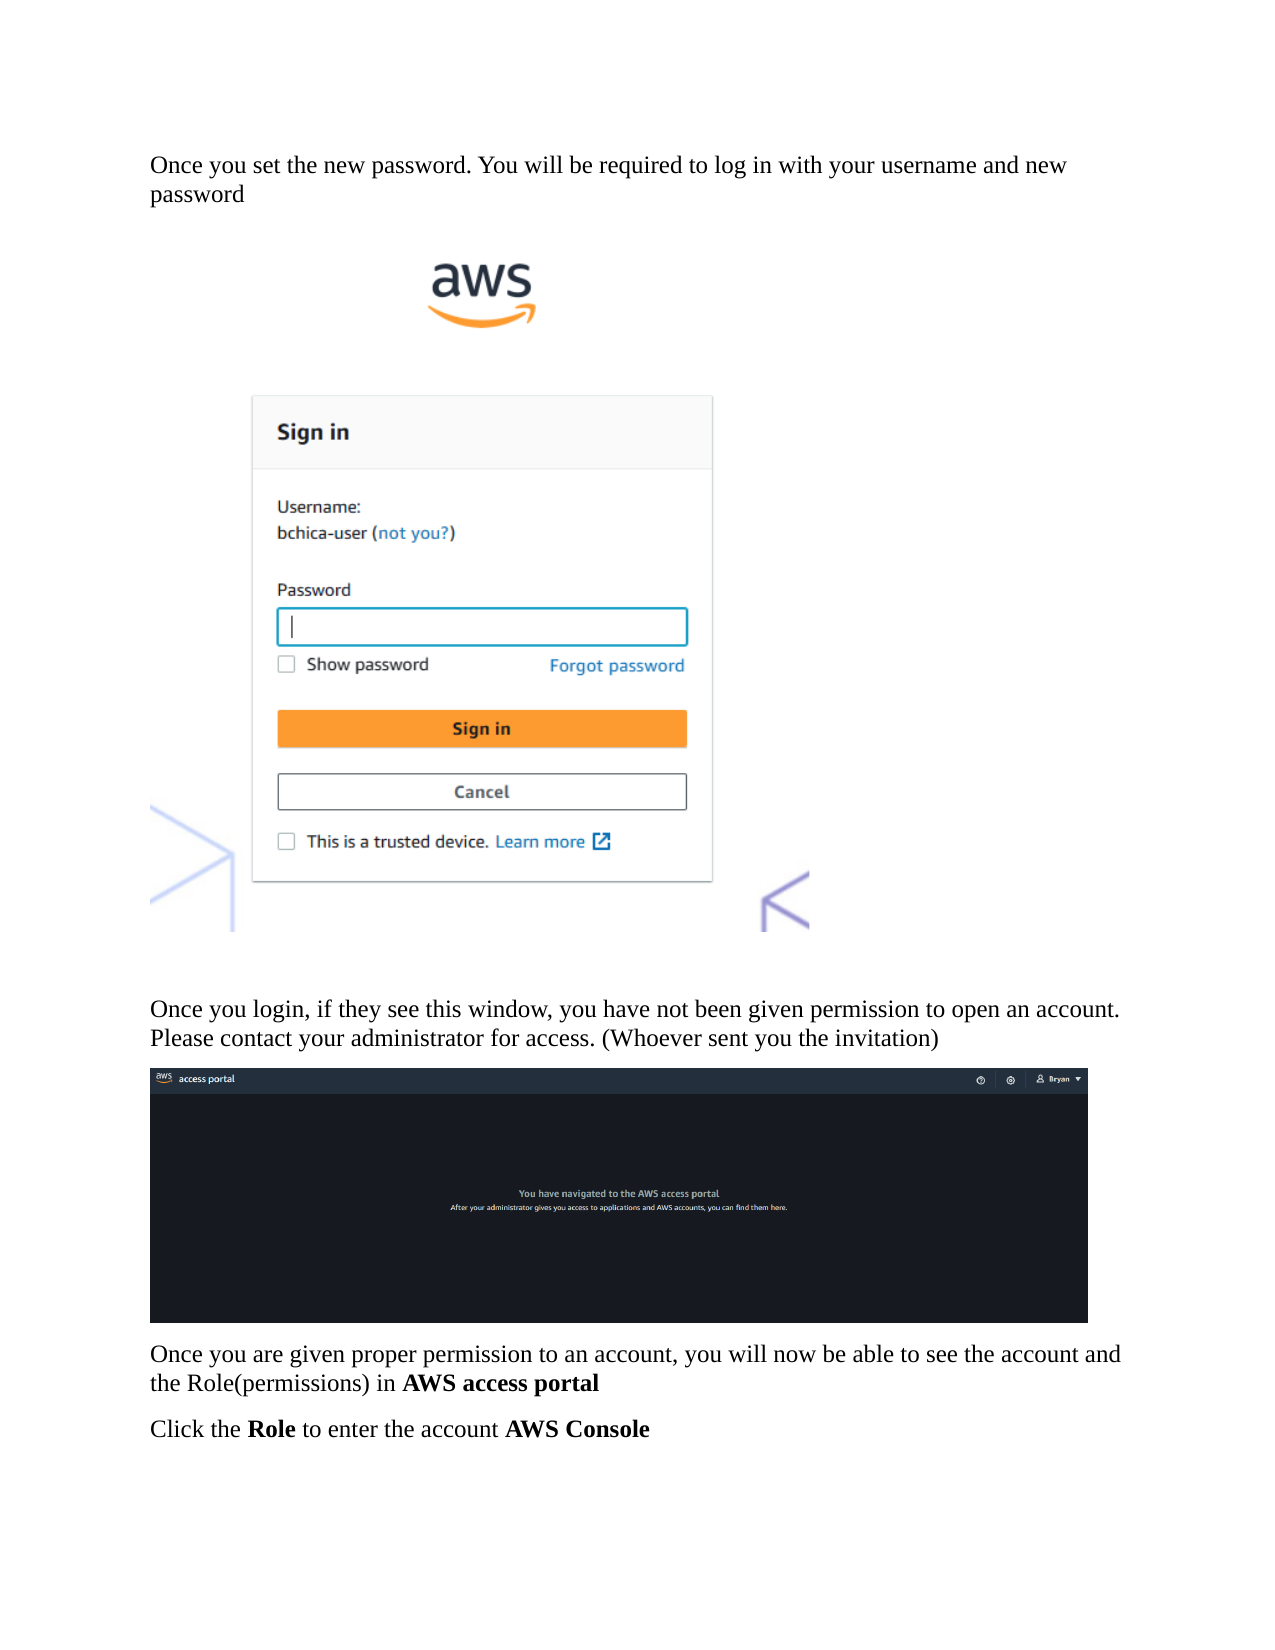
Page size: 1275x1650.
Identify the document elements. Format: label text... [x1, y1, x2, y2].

picture [150, 1068, 1088, 1323]
picture [150, 224, 810, 932]
text Once you set the new password. You will be required to log in with your username and new password [150, 150, 1125, 207]
text Once you are given proper permission to an account, you will now be able to see the account and the Role(permissions) in AWS access portal [150, 1339, 1125, 1397]
text Click the Role to enter the account AWS Console [150, 1414, 1125, 1442]
text Once you login, if they see this window, you have not been given permission to open an account. Please contact your administrator for access. (Whoever sent you the invitation) [150, 994, 1125, 1052]
